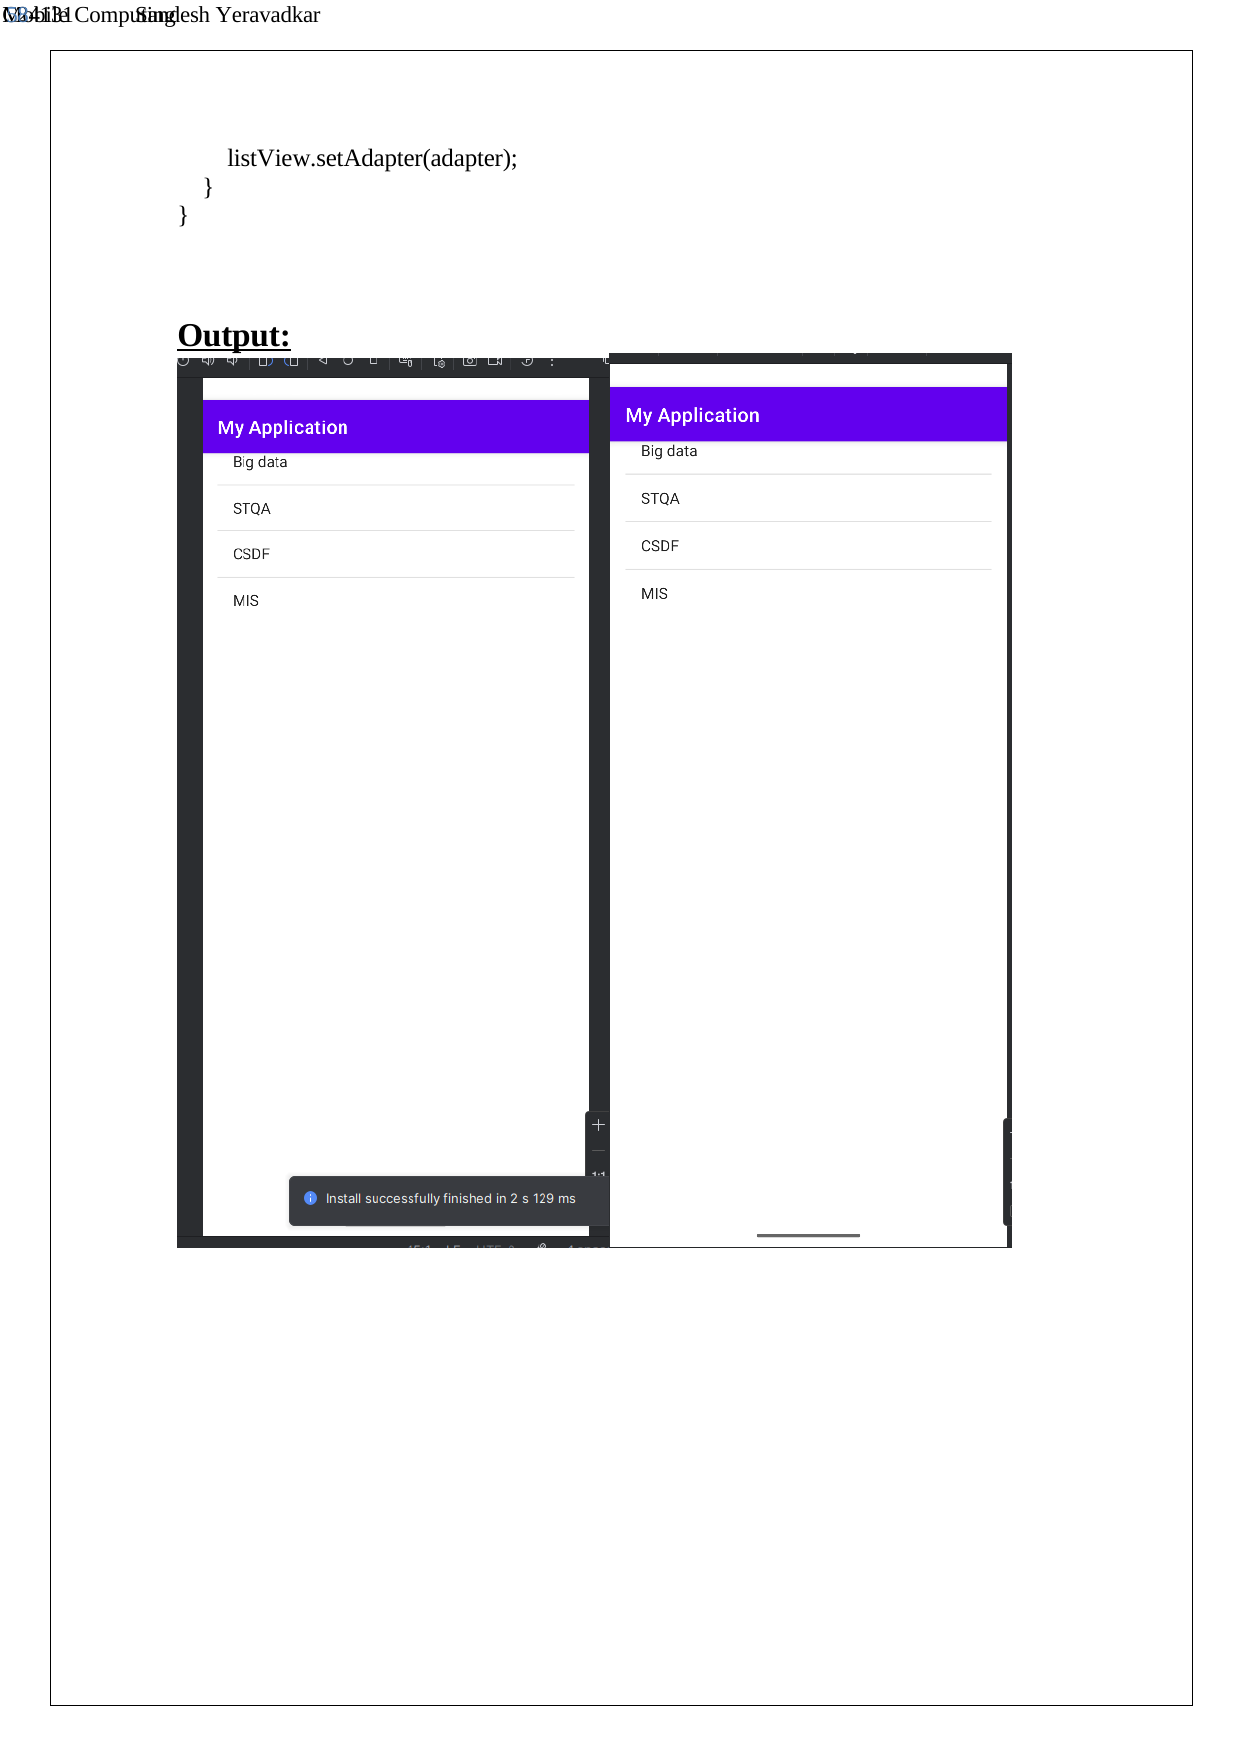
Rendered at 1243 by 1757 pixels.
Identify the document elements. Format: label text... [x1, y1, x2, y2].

text Output: [177, 316, 1184, 354]
text } [202, 172, 1184, 201]
text } [177, 201, 1184, 229]
text listView.setAdapter(adapter); [227, 143, 1184, 172]
picture [177, 353, 1012, 1248]
